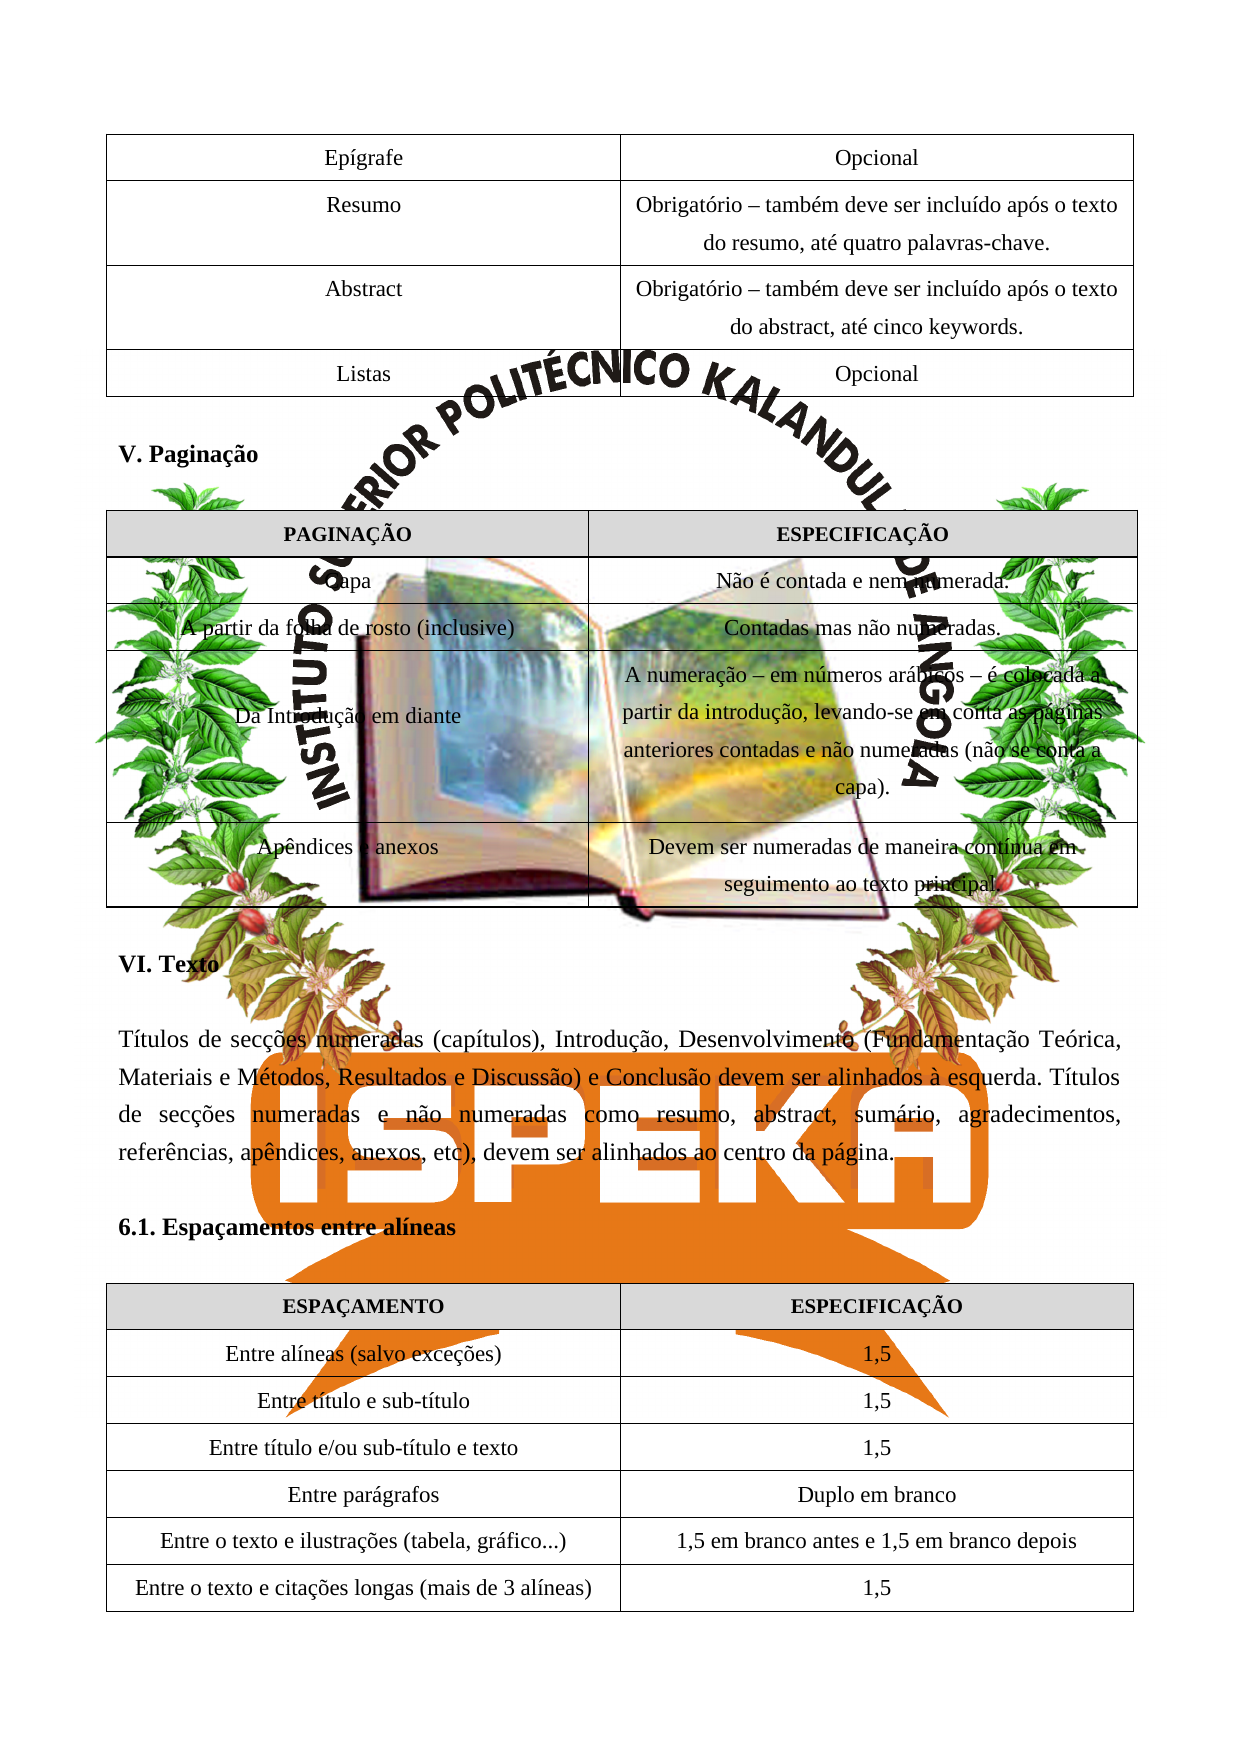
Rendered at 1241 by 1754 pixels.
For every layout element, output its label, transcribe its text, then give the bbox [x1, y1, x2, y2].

table_cell Da Introdução em diante [107, 651, 588, 822]
table_cell Apêndices e anexos [107, 823, 588, 906]
table_cell Entre título e sub-título [107, 1377, 620, 1423]
table_header ESPECIFICAÇÃO [621, 1284, 1133, 1329]
table_cell A numeração – em números arábicos – é colocada a partir da introdução, levando-se em conta as páginas anteriores contadas e não numeradas (não se conta a capa). [589, 651, 1137, 822]
table_cell 1,5 [621, 1565, 1133, 1611]
table_cell Opcional [621, 135, 1133, 180]
table_cell Obrigatório – também deve ser incluído após o texto do abstract, até cinco keywords. [621, 266, 1133, 349]
table_cell Resumo [107, 181, 620, 265]
table_cell Entre parágrafos [107, 1471, 620, 1517]
table_cell Obrigatório – também deve ser incluído após o texto do resumo, até quatro palavras-chave. [621, 181, 1133, 265]
table_cell 1,5 [621, 1377, 1133, 1423]
table_header PAGINAÇÃO [107, 511, 588, 556]
table_cell Duplo em branco [621, 1471, 1133, 1517]
table_cell Capa [107, 558, 588, 603]
text Títulos de secções numeradas (capítulos), Introdução, Desenvolvimento (Fundamentação Teórica, Materiais e Métodos, Resultados e Discussão) e Conclusão devem ser alinhados à esquerda. Títulos de secções numeradas e não numeradas como resumo, abstract, sumário, agradecimentos, referências, apêndices, anexos, etc), devem ser alinhados ao centro da página. [118, 1020, 1122, 1170]
table_header ESPECIFICAÇÃO [589, 511, 1137, 556]
table_cell Abstract [107, 266, 620, 349]
table_cell Entre o texto e ilustrações (tabela, gráfico...) [107, 1518, 620, 1564]
table_cell Opcional [621, 350, 1133, 396]
picture [74, 349, 1167, 1418]
table_cell Entre alíneas (salvo exceções) [107, 1330, 620, 1376]
table_cell Listas [107, 350, 620, 396]
table_cell Entre o texto e citações longas (mais de 3 alíneas) [107, 1565, 620, 1611]
text VI. Texto [118, 945, 1122, 982]
table_cell A partir da folha de rosto (inclusive) [107, 604, 588, 650]
table_cell 1,5 em branco antes e 1,5 em branco depois [621, 1518, 1133, 1564]
text V. Paginação [118, 434, 1122, 472]
table_cell Entre título e/ou sub-título e texto [107, 1424, 620, 1470]
table_cell Devem ser numeradas de maneira contínua em seguimento ao texto principal. [589, 823, 1137, 906]
table_cell Não é contada e nem numerada. [589, 558, 1137, 603]
table_cell 1,5 [621, 1424, 1133, 1470]
table_header ESPAÇAMENTO [107, 1284, 620, 1329]
table_cell 1,5 [621, 1330, 1133, 1376]
text 6.1. Espaçamentos entre alíneas [118, 1207, 1122, 1245]
table_cell Epígrafe [107, 135, 620, 180]
table_cell Contadas mas não numeradas. [589, 604, 1137, 650]
